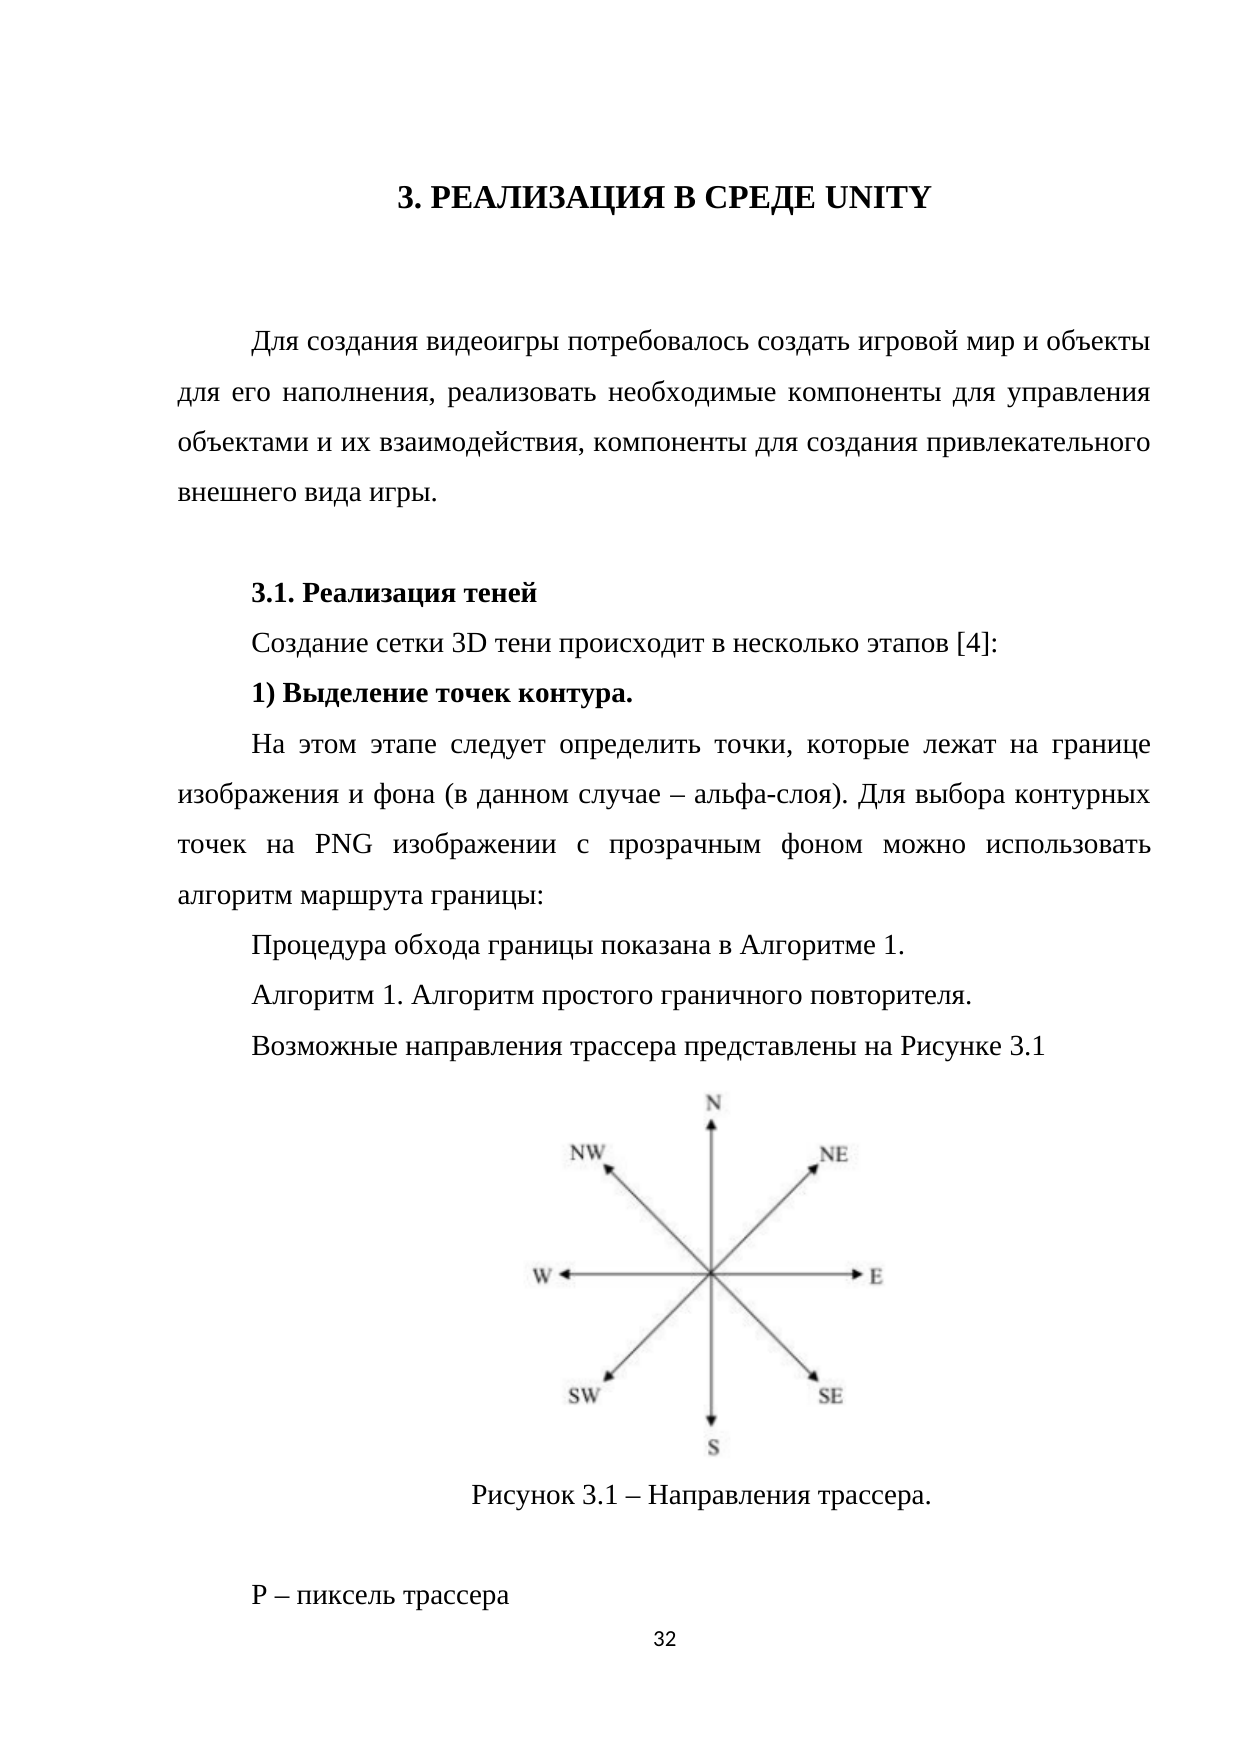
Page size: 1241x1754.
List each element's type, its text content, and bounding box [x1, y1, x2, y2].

subtitle 3. РЕАЛИЗАЦИЯ В СРЕДЕ UNITY [177, 177, 1152, 216]
text Рисунок 3.1 – Направления трассера. [177, 1477, 1152, 1510]
text Возможные направления трассера представлены на Рисунке 3.1 [177, 1028, 1152, 1061]
text Процедура обхода границы показана в Алгоритме 1. [177, 927, 1152, 961]
subtitle 3.1. Реализация теней [177, 575, 1152, 608]
text Алгоритм 1. Алгоритм простого граничного повторителя. [177, 977, 1152, 1011]
text Создание сетки 3D тени происходит в несколько этапов [4]: [177, 625, 1152, 659]
text 1) Выделение точек контура. [177, 676, 1152, 709]
picture [502, 1078, 901, 1463]
text Для создания видеоигры потребовалось создать игровой мир и объекты для его наполнения, реализовать необходимые компоненты для управления объектами и их взаимодействия, компоненты для создания привлекательного внешнего вида игры. [177, 323, 1152, 508]
text P – пиксель трассера [177, 1577, 1152, 1611]
text На этом этапе следует определить точки, которые лежат на границе изображения и фона (в данном случае – альфа-слоя). Для выбора контурных точек на PNG изображении с прозрачным фоном можно использовать алгоритм маршрута границы: [177, 726, 1152, 910]
